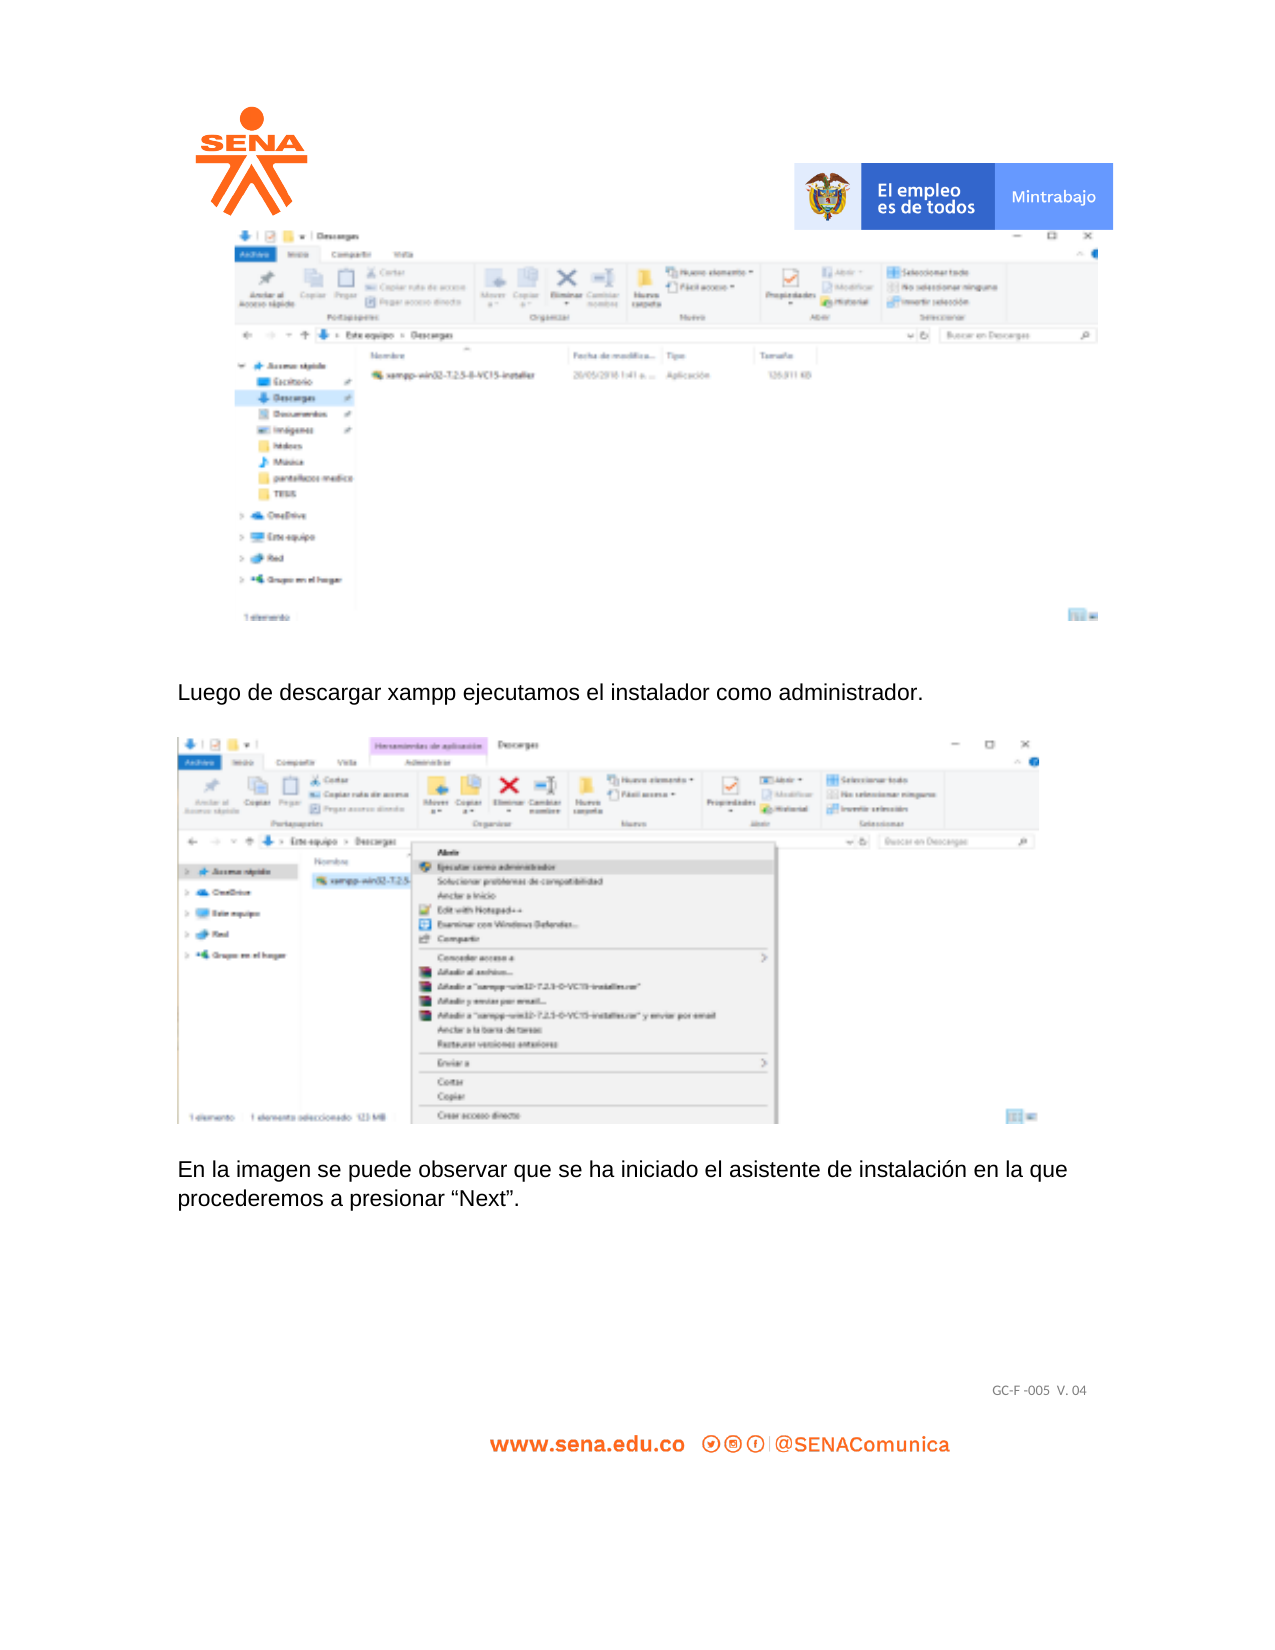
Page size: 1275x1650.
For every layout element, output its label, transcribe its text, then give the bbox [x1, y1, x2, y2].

picture [478, 1423, 960, 1464]
picture [177, 737, 1040, 1124]
text En la imagen se puede observar que se ha iniciado el asistente de instalación en la que procederemos a presionar “Next”. [177, 1156, 1098, 1211]
picture [177, 85, 1114, 621]
